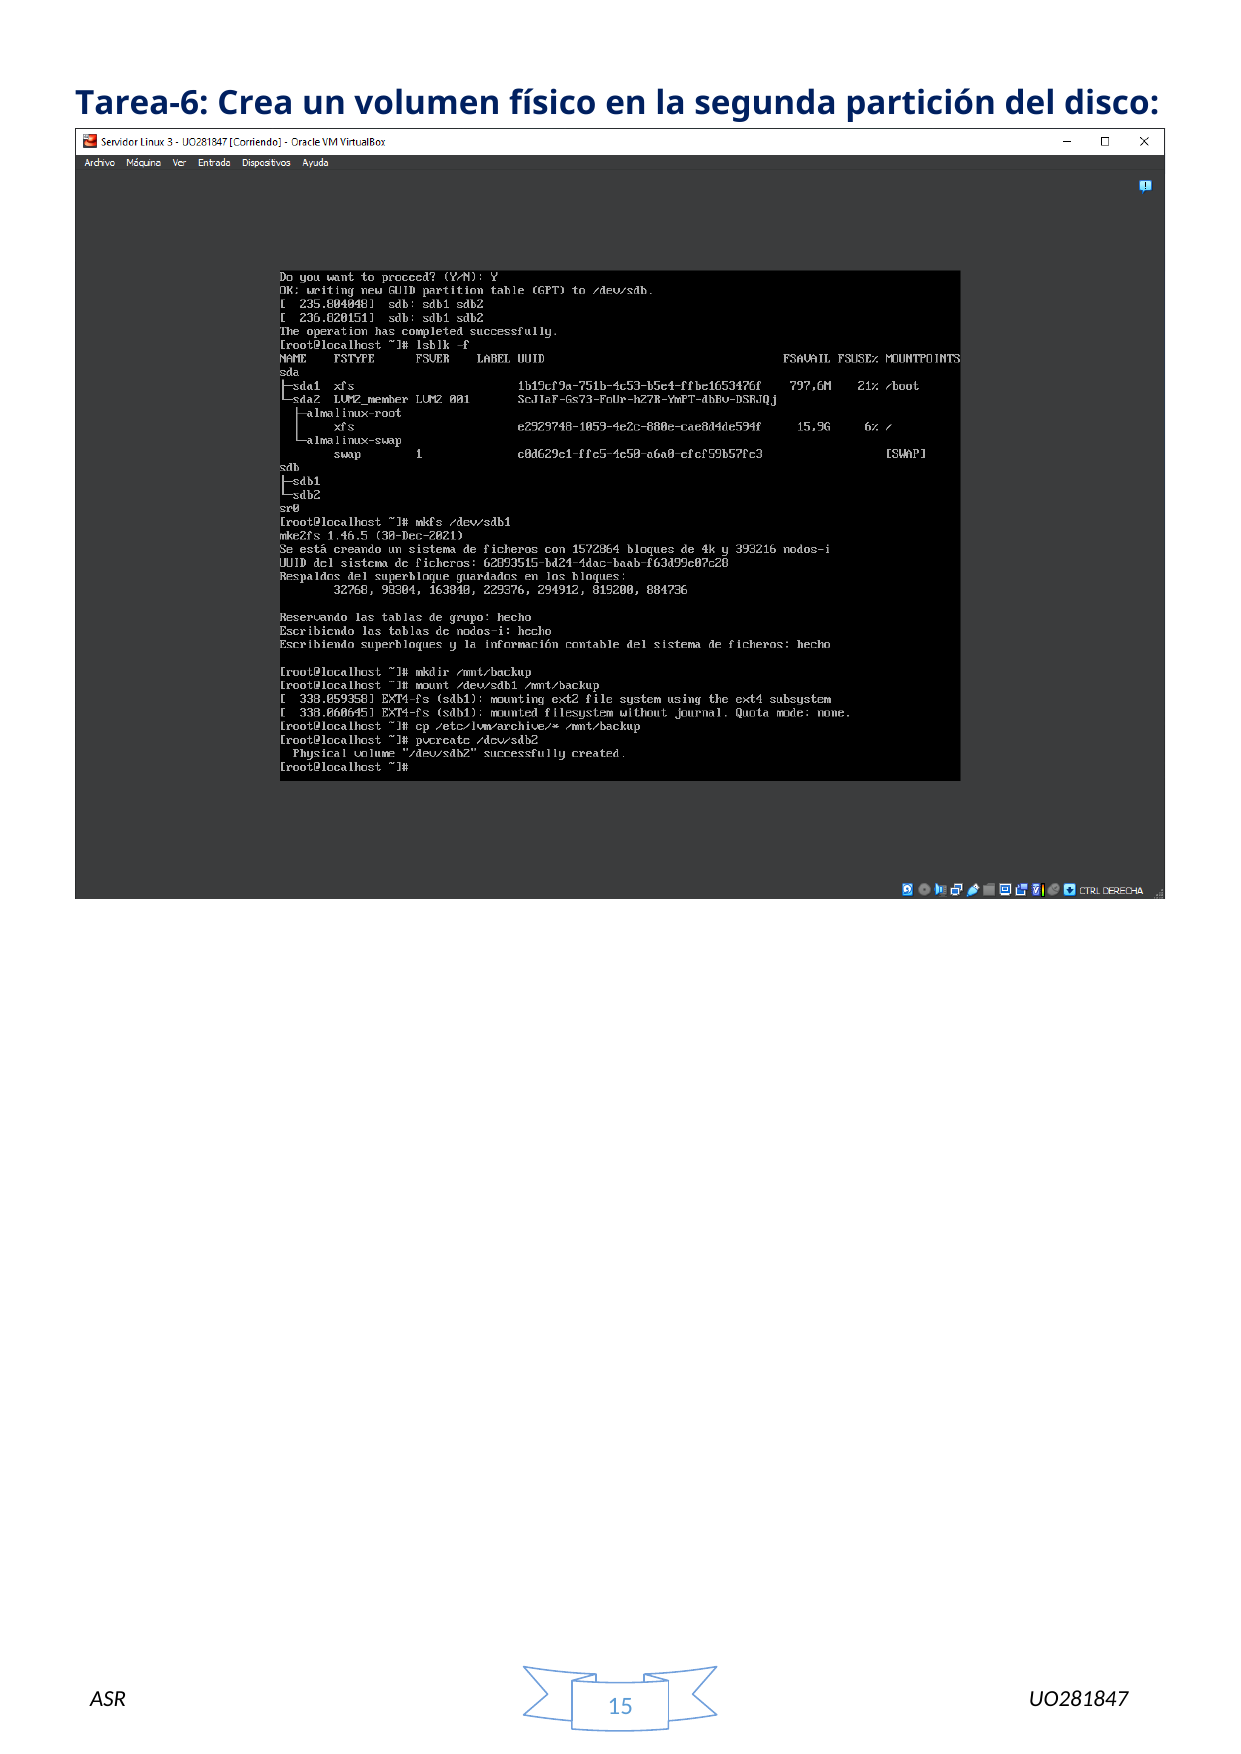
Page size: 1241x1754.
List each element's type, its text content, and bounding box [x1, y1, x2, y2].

picture [75, 128, 1166, 899]
subtitle Tarea-6: Crea un volumen físico en la segunda partición del disco: [75, 79, 1165, 124]
